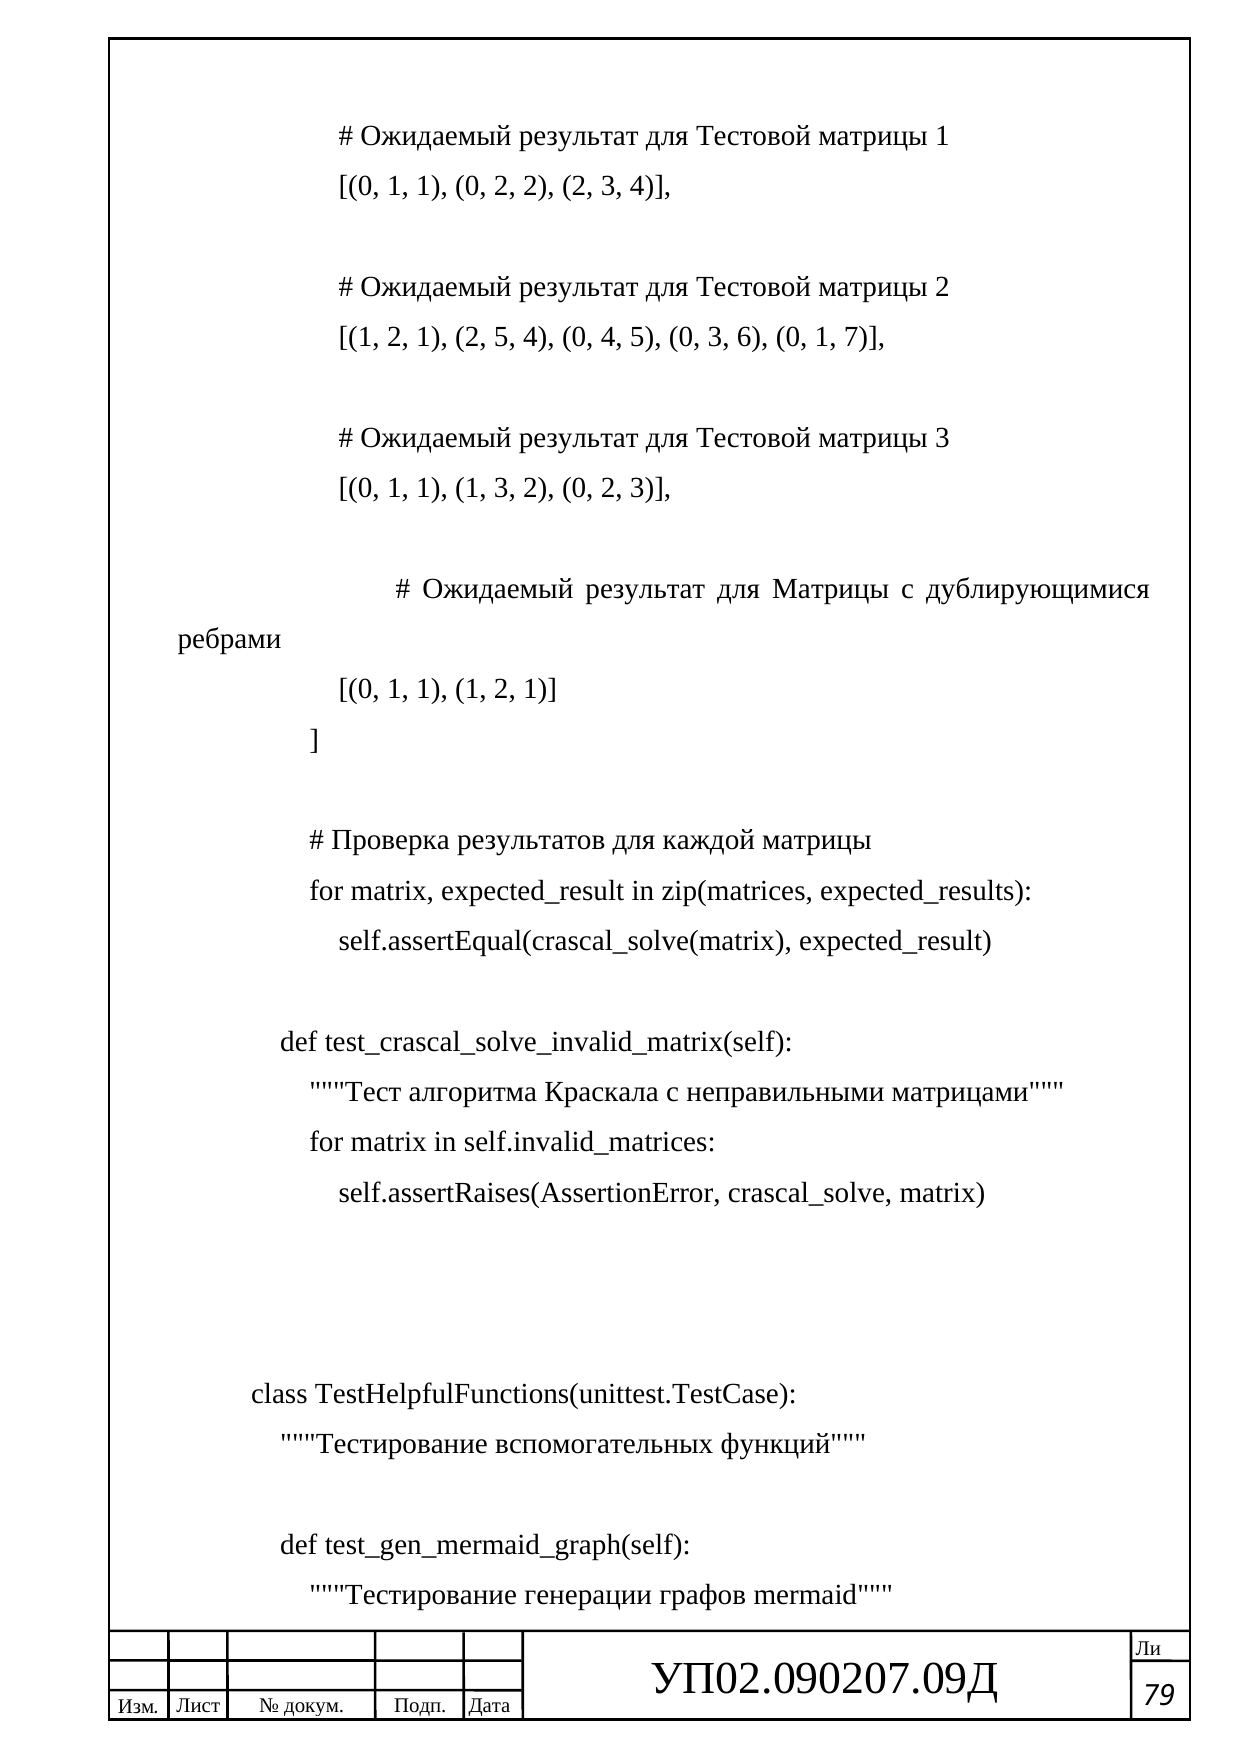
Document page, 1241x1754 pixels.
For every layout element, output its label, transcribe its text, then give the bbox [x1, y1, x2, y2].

text [(0, 1, 1), (0, 2, 2), (2, 3, 4)], [177, 168, 1152, 202]
text [(0, 1, 1), (1, 3, 2), (0, 2, 3)], [177, 470, 1152, 504]
text # Проверка результатов для каждой матрицы [177, 822, 1152, 856]
text """Тестирование вспомогательных функций""" [177, 1426, 1152, 1460]
text for matrix, expected_result in zip(matrices, expected_results): [177, 873, 1152, 906]
text self.assertEqual(crascal_solve(matrix), expected_result) [177, 923, 1152, 957]
text # Ожидаемый результат для Матрицы с дублирующимися ребрами [177, 571, 1152, 655]
text [(1, 2, 1), (2, 5, 4), (0, 4, 5), (0, 3, 6), (0, 1, 7)], [177, 319, 1152, 353]
text # Ожидаемый результат для Тестовой матрицы 2 [177, 269, 1152, 303]
text def test_gen_mermaid_graph(self): [177, 1527, 1152, 1560]
text """Тестирование генерации графов mermaid""" [177, 1577, 1152, 1611]
text # Ожидаемый результат для Тестовой матрицы 3 [177, 420, 1152, 453]
text def test_crascal_solve_invalid_matrix(self): [177, 1024, 1152, 1057]
text # Ожидаемый результат для Тестовой матрицы 1 [177, 118, 1152, 152]
text for matrix in self.invalid_matrices: [177, 1124, 1152, 1158]
text [(0, 1, 1), (1, 2, 1)] [177, 672, 1152, 705]
text self.assertRaises(AssertionError, crascal_solve, matrix) [177, 1175, 1152, 1208]
text class TestHelpfulFunctions(unittest.TestCase): [177, 1376, 1152, 1409]
text ] [177, 722, 1152, 755]
text """Тест алгоритма Краскала с неправильными матрицами""" [177, 1074, 1152, 1108]
